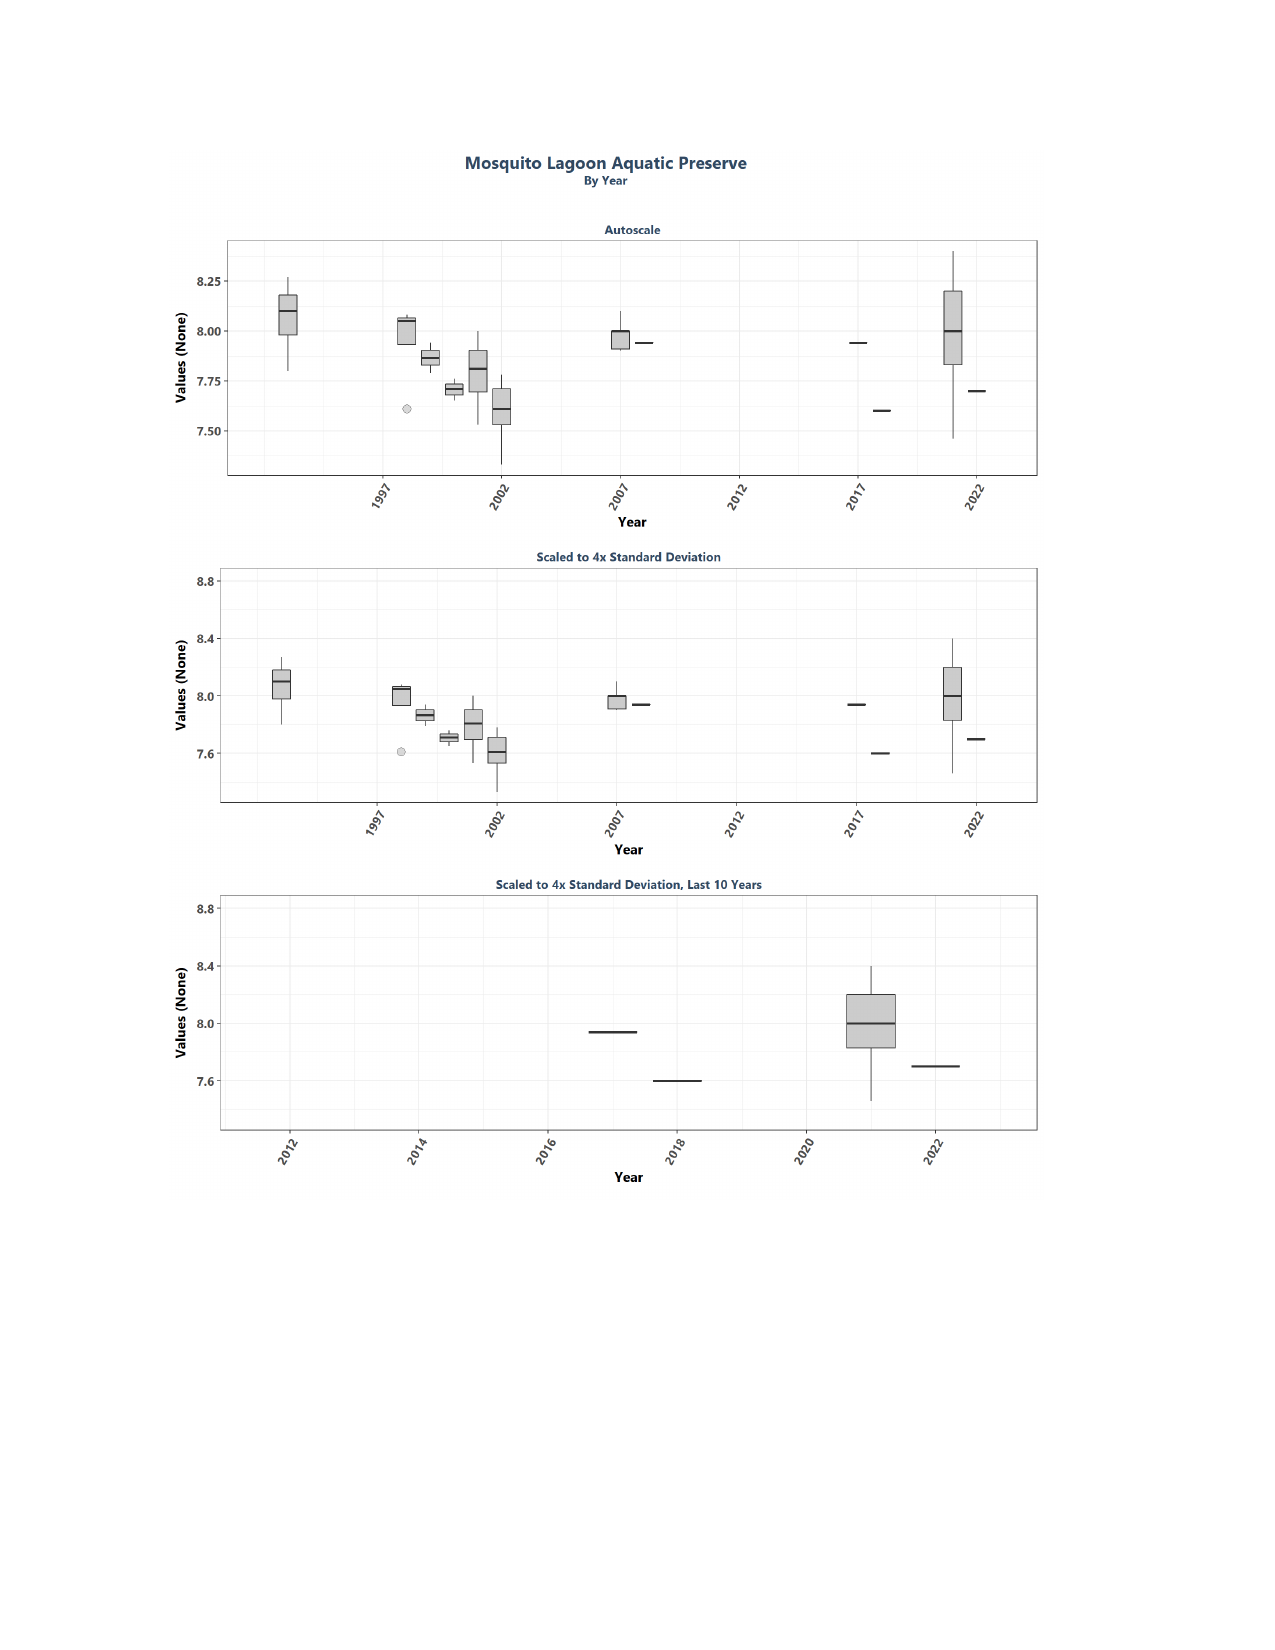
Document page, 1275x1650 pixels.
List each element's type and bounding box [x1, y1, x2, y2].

picture [168, 150, 1044, 1200]
